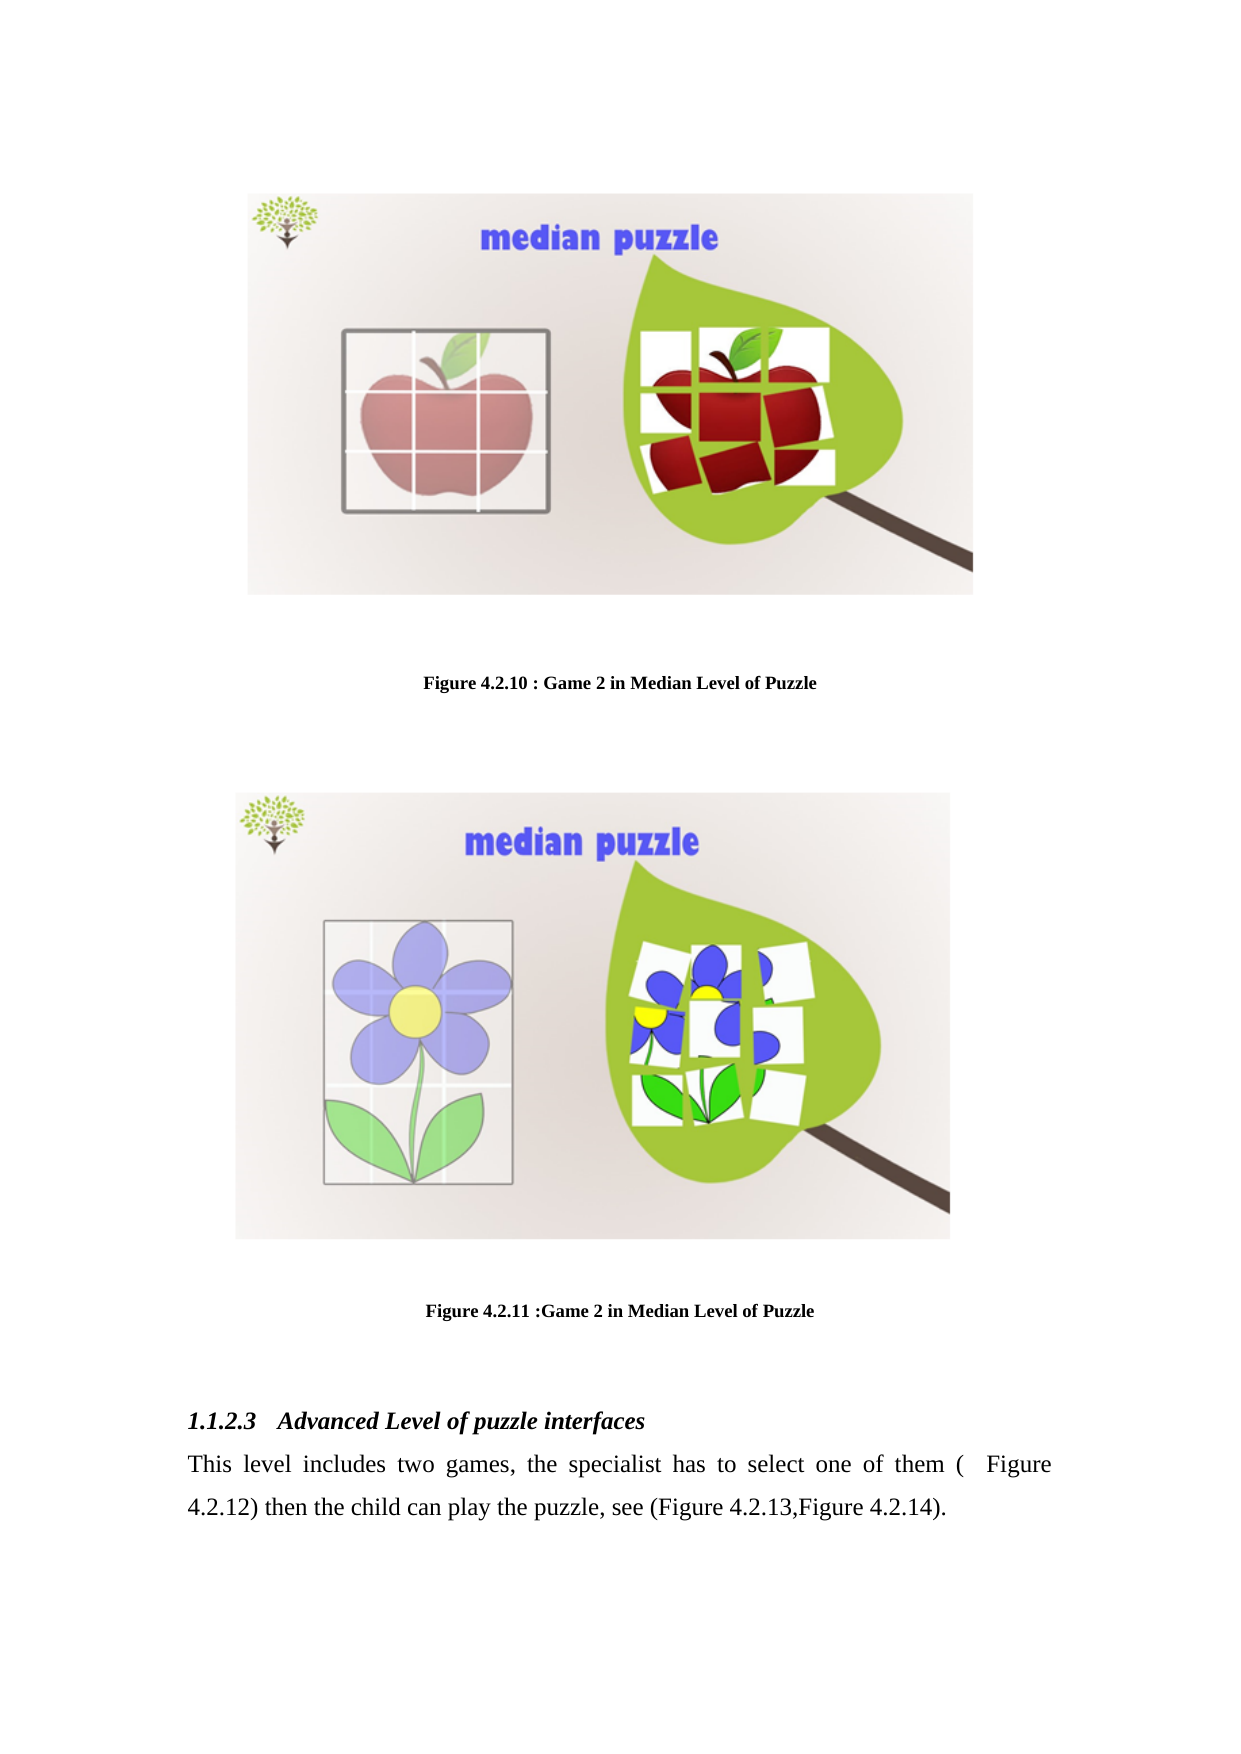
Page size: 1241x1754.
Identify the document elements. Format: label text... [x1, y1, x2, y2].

text Figure ‎4.2.11 :Game 2 in Median Level of Puzzle [187, 1300, 1053, 1321]
picture [187, 150, 1053, 637]
subtitle Advanced Level of puzzle interfaces [187, 1406, 1053, 1435]
picture [187, 778, 1053, 1265]
text Figure ‎4.2.10 : Game 2 in Median Level of Puzzle [187, 672, 1053, 693]
text This level includes two games, the specialist has to select one of them ( Figure ‎4.2.12) then the child can play the puzzle, see (Figure ‎4.2.13,Figure ‎4.2.14). [187, 1449, 1053, 1521]
